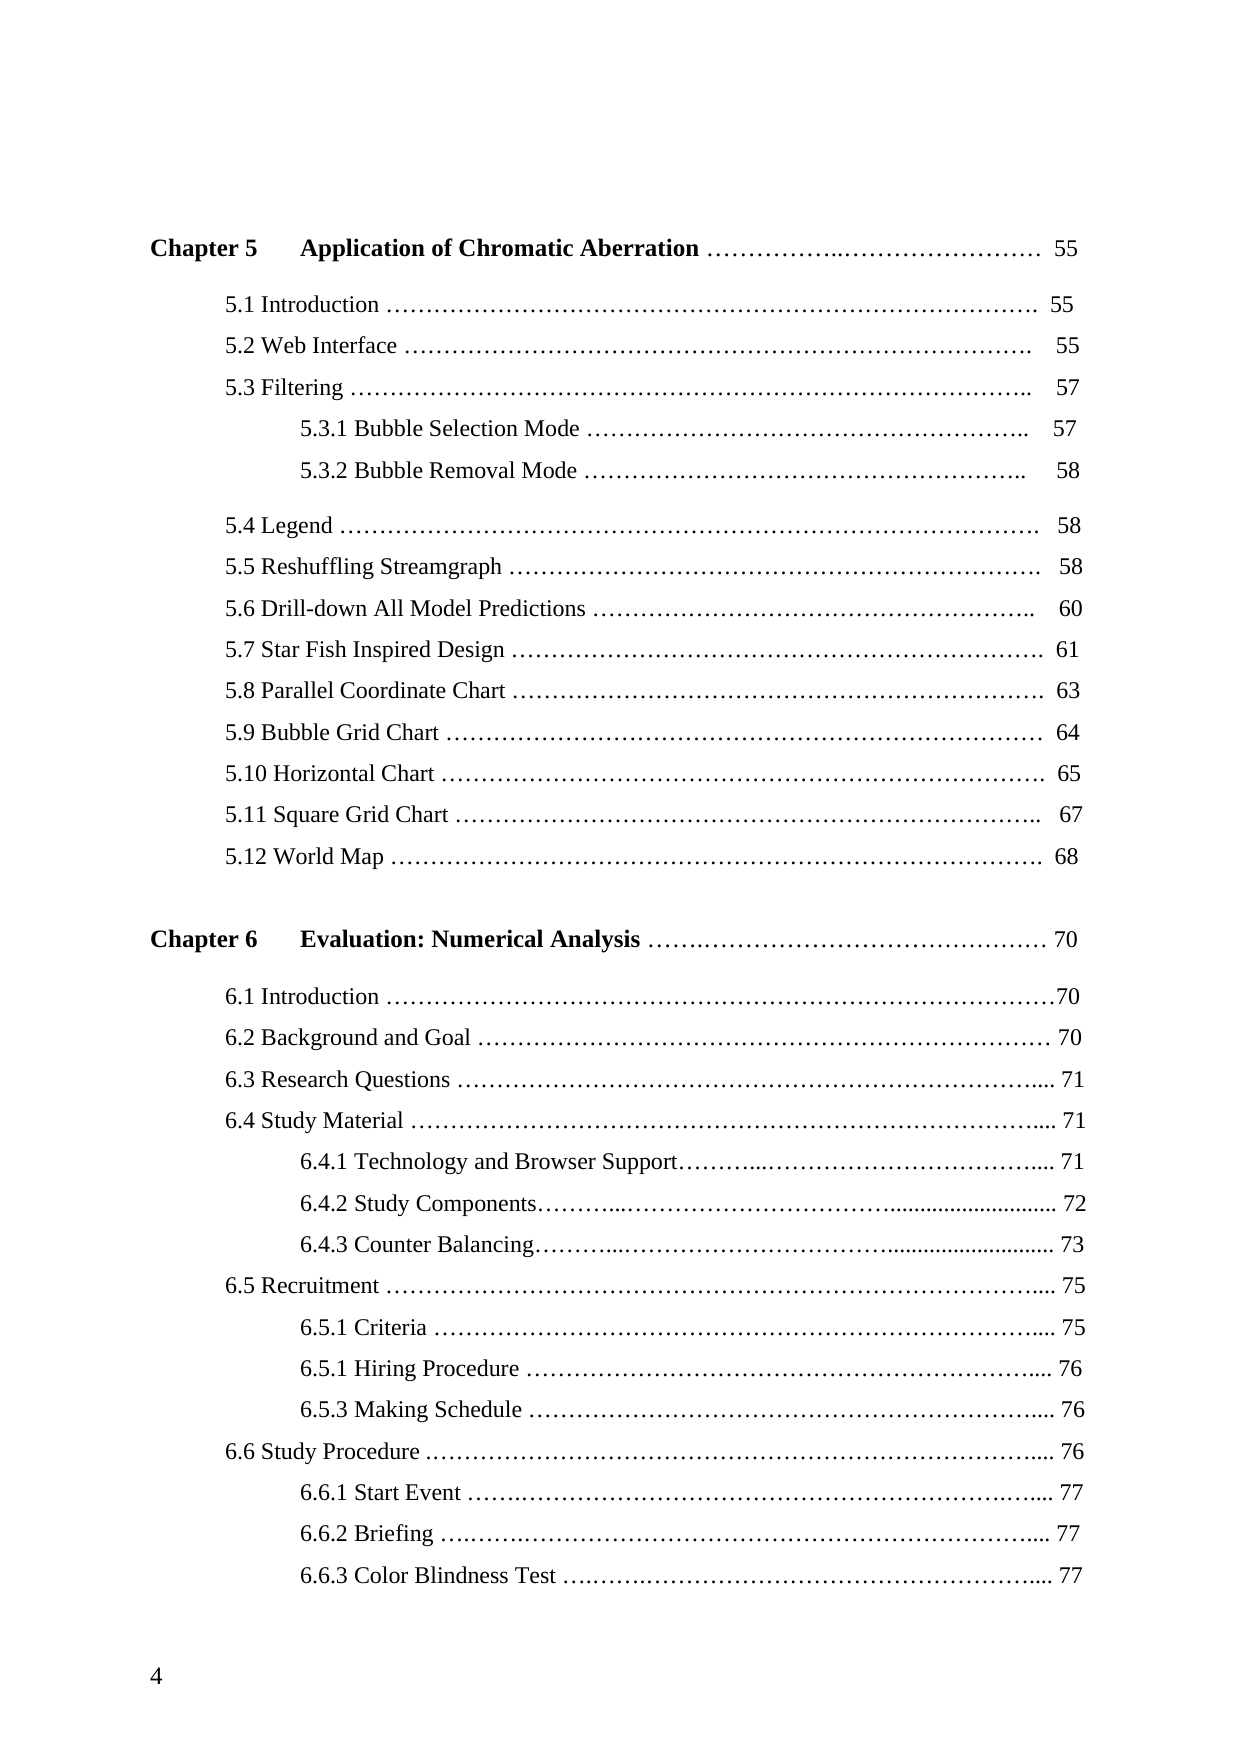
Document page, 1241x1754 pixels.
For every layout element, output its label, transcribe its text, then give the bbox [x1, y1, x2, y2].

text 6.5.1 Hiring Procedure ……………………………………………………….... 76 [300, 1354, 1090, 1382]
text Chapter 5 Application of Chromatic Aberration ……………..…………………… 55 [150, 233, 1090, 261]
text 6.2 Background and Goal ……………………………………………………………… 70 [225, 1023, 1090, 1051]
text 6.6 Study Procedure .………………………………………………………………….... 76 [225, 1437, 1090, 1464]
text 6.6.3 Color Blindness Test ….…….………………………………………….... 77 [225, 1561, 1090, 1588]
text 5.6 Drill-down All Model Predictions ……………………………………………….. 60 [150, 593, 1090, 621]
text 5.5 Reshuffling Streamgraph …………………………………………………………. 58 [150, 552, 1090, 580]
text 6.5.1 Criteria ………………………………………………………………….... 75 [300, 1313, 1090, 1340]
text 6.5.3 Making Schedule ……………………………………………………….... 76 [300, 1395, 1090, 1423]
text 6.6.1 Start Event …….…………………………………………………….….... 77 [225, 1478, 1090, 1506]
text 5.8 Parallel Coordinate Chart …………………………………………………………. 63 [150, 676, 1090, 704]
text 6.4.1 Technology and Browser Support………...…………………………….... 71 [225, 1147, 1090, 1175]
text 6.4.3 Counter Balancing………...……………………………............................ 73 [225, 1230, 1090, 1258]
text 6.3 Research Questions ……………………………………………………………….... 71 [225, 1064, 1090, 1092]
text 6.1 Introduction …………………………………………………………………………70 [225, 982, 1090, 1009]
text 5.7 Star Fish Inspired Design …………………………………………………………. 61 [150, 635, 1090, 662]
text 6.4 Study Material …………………………………………………………………….... 71 [225, 1106, 1090, 1133]
text 5.9 Bubble Grid Chart ………………………………………………………………… 64 [150, 718, 1090, 745]
text 5.1 Introduction ………………………………………………………………………. 55 [225, 290, 1090, 318]
text 5.3.2 Bubble Removal Mode ……………………………………………….. 58 [225, 456, 1090, 483]
text 5.3 Filtering ………………………………………………………………………….. 57 [225, 373, 1090, 401]
text 5.12 World Map ………………………………………………………………………. 68 [150, 842, 1090, 869]
text 5.10 Horizontal Chart …………………………………………………………………. 65 [150, 759, 1090, 787]
text 5.4 Legend ……………………………………………………………………………. 58 [150, 511, 1090, 538]
text 6.6.2 Briefing ….…….……………………………………………………….... 77 [225, 1519, 1090, 1547]
text 6.5 Recruitment ……………………………………………………………………….... 75 [225, 1271, 1090, 1299]
text 5.3.1 Bubble Selection Mode ……………………………………………….. 57 [225, 414, 1090, 442]
text 5.2 Web Interface ……………………………………………………………………. 55 [225, 332, 1090, 359]
text 5.11 Square Grid Chart ……………………………………………………………….. 67 [150, 800, 1090, 828]
text Chapter 6 Evaluation: Numerical Analysis …….…………………………………… 70 [150, 924, 1090, 953]
text 6.4.2 Study Components………...……………………………............................ 72 [225, 1189, 1090, 1216]
